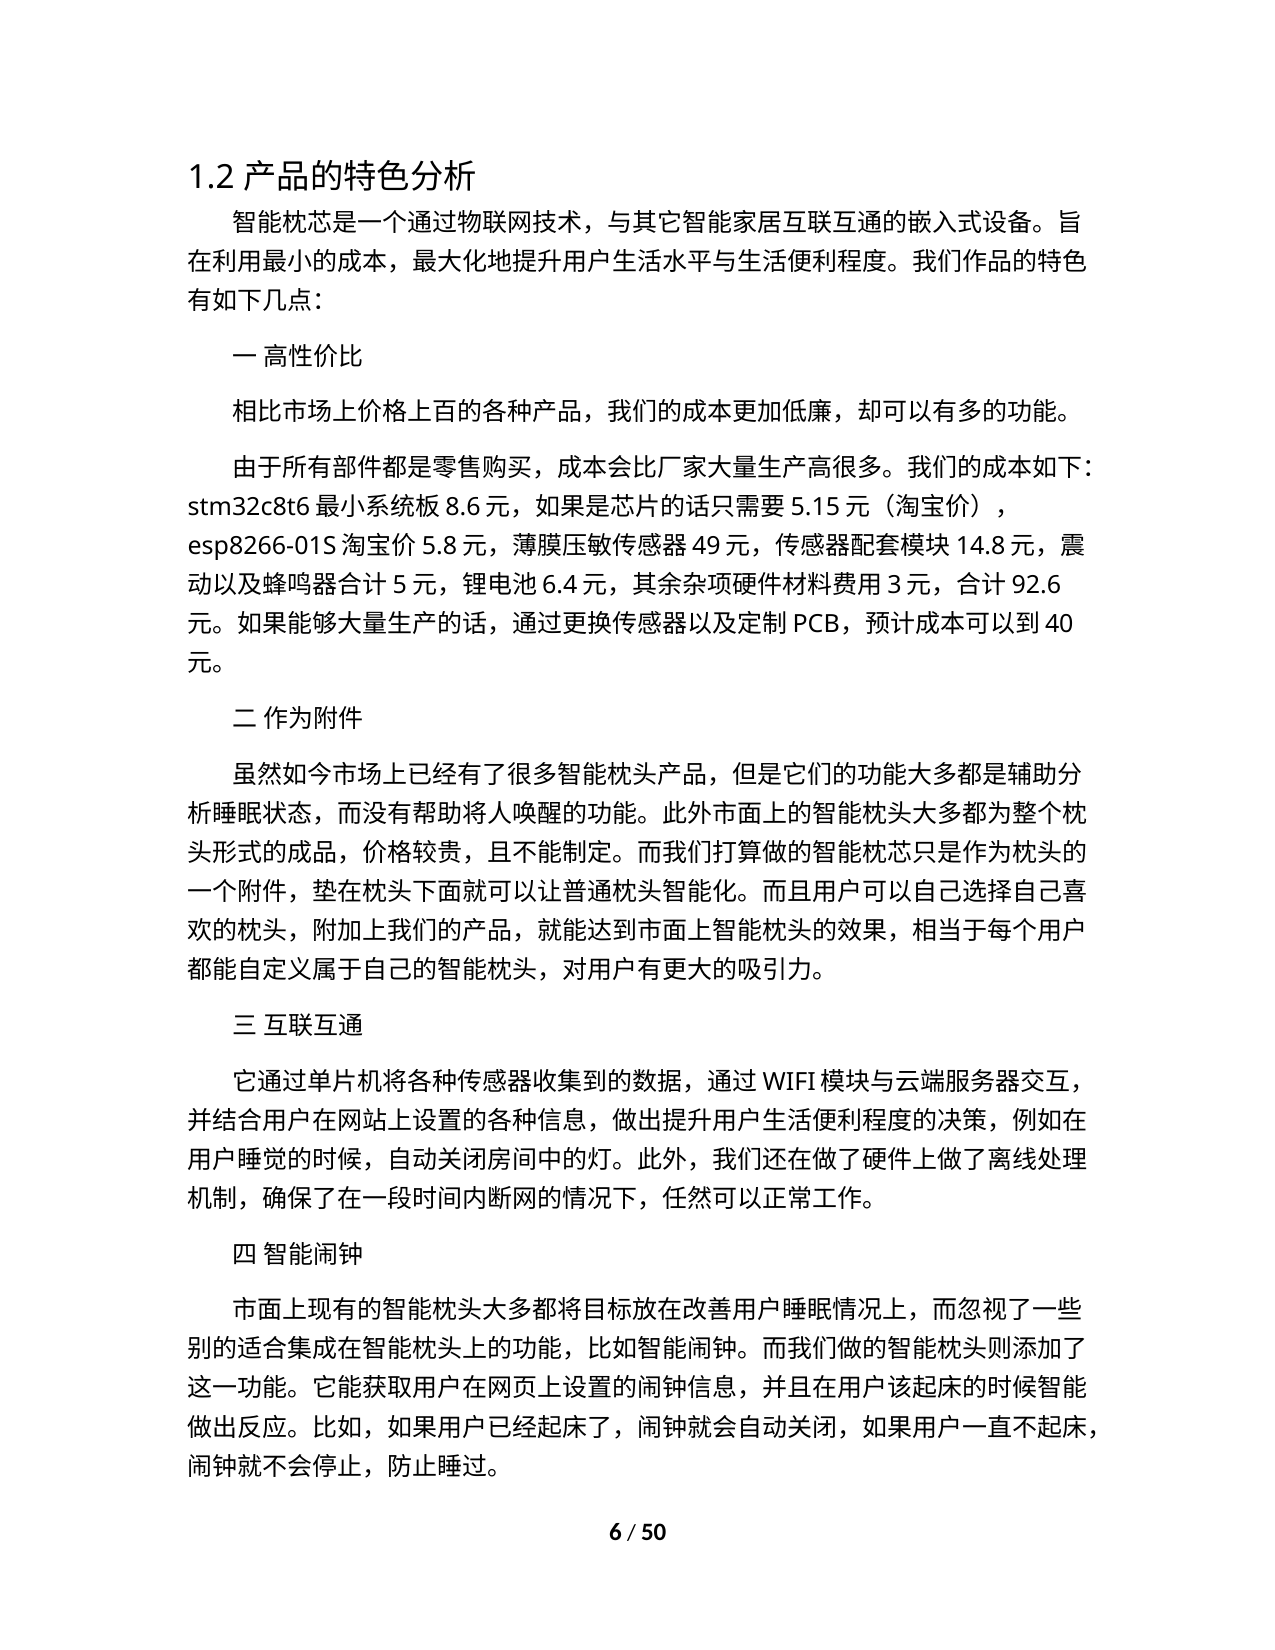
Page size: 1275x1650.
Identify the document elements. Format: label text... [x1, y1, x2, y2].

text 智能枕芯是一个通过物联网技术，与其它智能家居互联互通的嵌入式设备。旨在利用最小的成本，最大化地提升用户生活水平与生活便利程度。我们作品的特色有如下几点： [187, 202, 1087, 317]
subtitle 1.2 产品的特色分析 [187, 150, 1087, 198]
text 虽然如今市场上已经有了很多智能枕头产品，但是它们的功能大多都是辅助分析睡眠状态，而没有帮助将人唤醒的功能。此外市面上的智能枕头大多都为整个枕头形式的成品，价格较贵，且不能制定。而我们打算做的智能枕芯只是作为枕头的一个附件，垫在枕头下面就可以让普通枕头智能化。而且用户可以自己选择自己喜欢的枕头，附加上我们的产品，就能达到市面上智能枕头的效果，相当于每个用户都能自定义属于自己的智能枕头，对用户有更大的吸引力。 [187, 754, 1087, 986]
text 相比市场上价格上百的各种产品，我们的成本更加低廉，却可以有多的功能。 [187, 392, 1087, 428]
text 由于所有部件都是零售购买，成本会比厂家大量生产高很多。我们的成本如下：stm32c8t6最小系统板8.6元，如果是芯片的话只需要5.15元（淘宝价），esp8266-01S淘宝价5.8元，薄膜压敏传感器49元，传感器配套模块14.8元，震动以及蜂鸣器合计5元，锂电池6.4元，其余杂项硬件材料费用3元，合计92.6元。如果能够大量生产的话，通过更换传感器以及定制PCB，预计成本可以到40元。 [187, 448, 1087, 679]
text 四 智能闹钟 [187, 1234, 1087, 1270]
text 市面上现有的智能枕头大多都将目标放在改善用户睡眠情况上，而忽视了一些别的适合集成在智能枕头上的功能，比如智能闹钟。而我们做的智能枕头则添加了这一功能。它能获取用户在网页上设置的闹钟信息，并且在用户该起床的时候智能做出反应。比如，如果用户已经起床了，闹钟就会自动关闭，如果用户一直不起床，闹钟就不会停止，防止睡过。 [187, 1290, 1087, 1482]
text 一 高性价比 [187, 336, 1087, 372]
text 二 作为附件 [187, 699, 1087, 735]
text 它通过单片机将各种传感器收集到的数据，通过WIFI模块与云端服务器交互，并结合用户在网站上设置的各种信息，做出提升用户生活便利程度的决策，例如在用户睡觉的时候，自动关闭房间中的灯。此外，我们还在做了硬件上做了离线处理机制，确保了在一段时间内断网的情况下，任然可以正常工作。 [187, 1061, 1087, 1214]
text 三 互联互通 [187, 1005, 1087, 1042]
